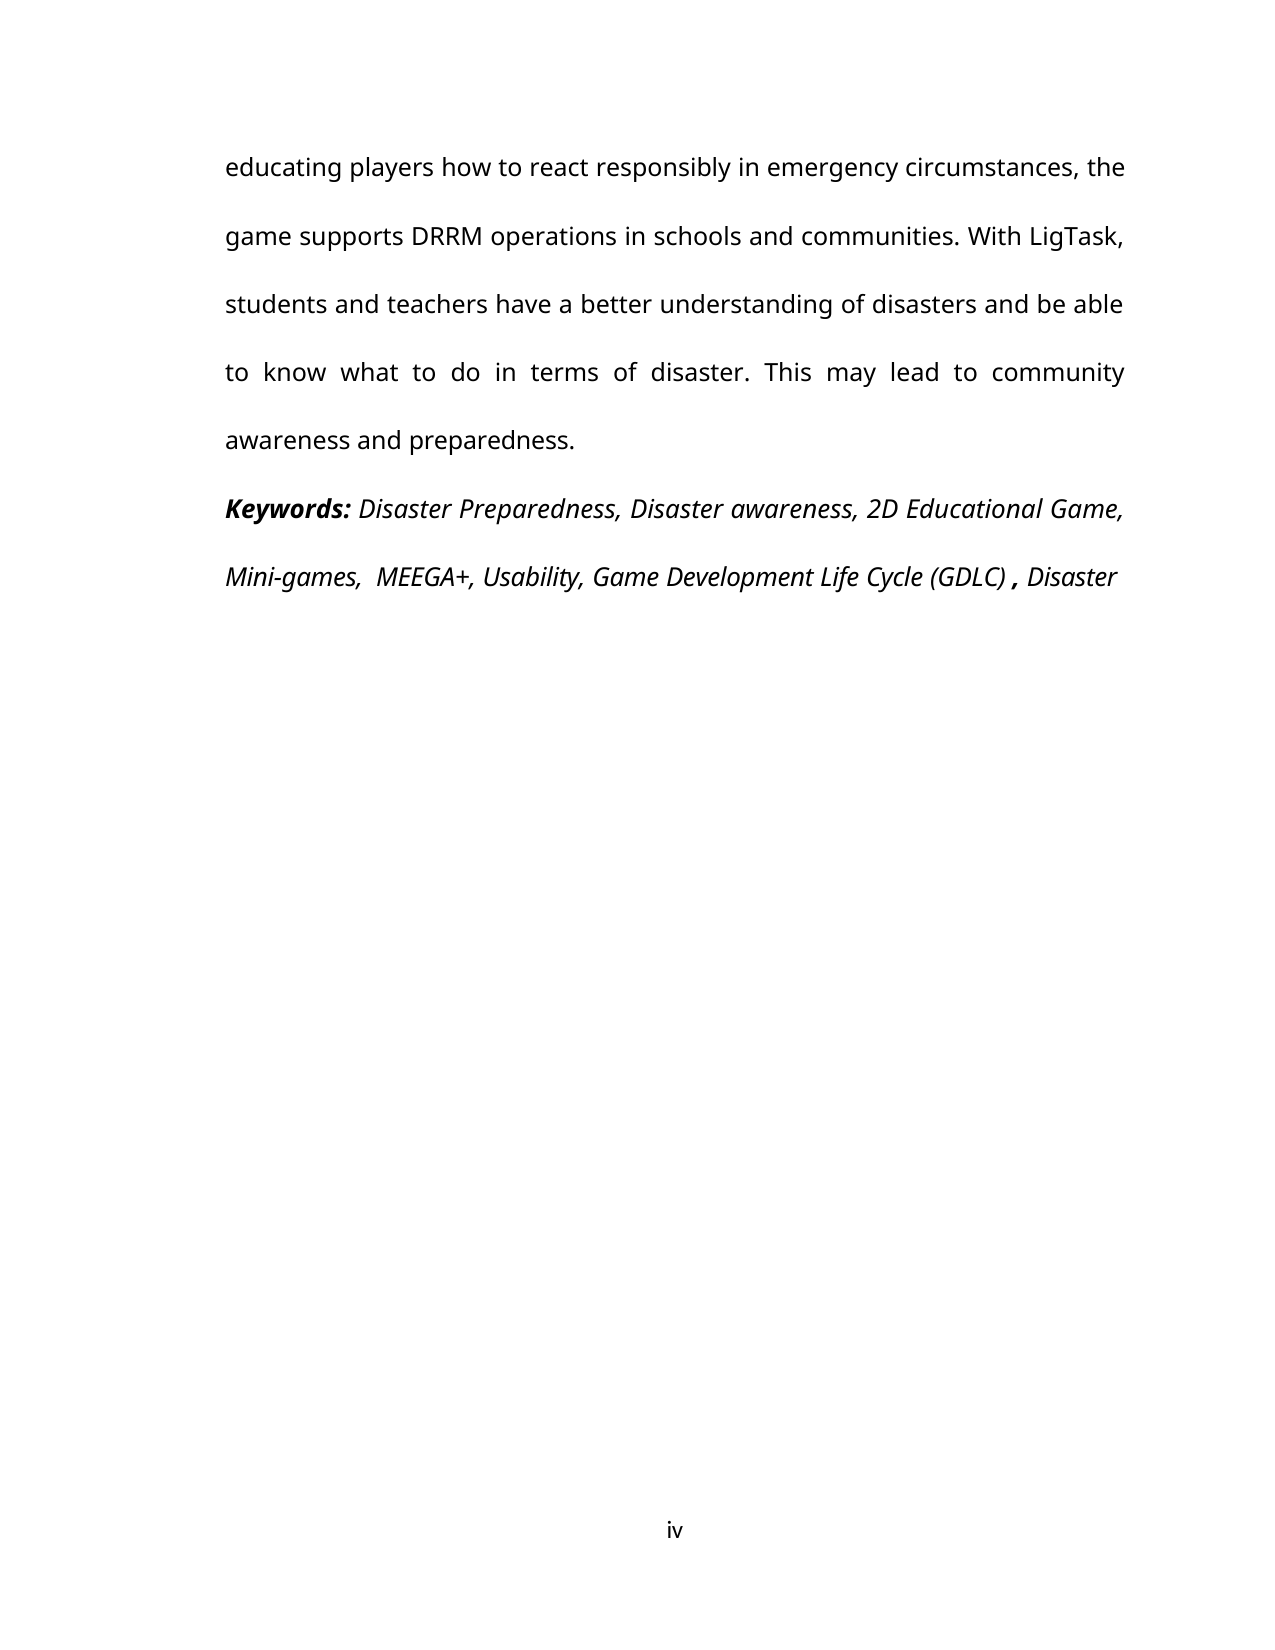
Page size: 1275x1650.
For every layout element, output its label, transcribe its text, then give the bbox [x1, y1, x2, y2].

text educating players how to react responsibly in emergency circumstances, the game supports DRRM operations in schools and communities. With LigTask, students and teachers have a better understanding of disasters and be able to know what to do in terms of disaster. This may lead to community awareness and preparedness. [225, 150, 1125, 457]
title Keywords: Disaster Preparedness, Disaster awareness, 2D Educational Game, Mini-games, MEEGA+, Usability, Game Development Life Cycle (GDLC) , Disaster [225, 491, 1125, 594]
